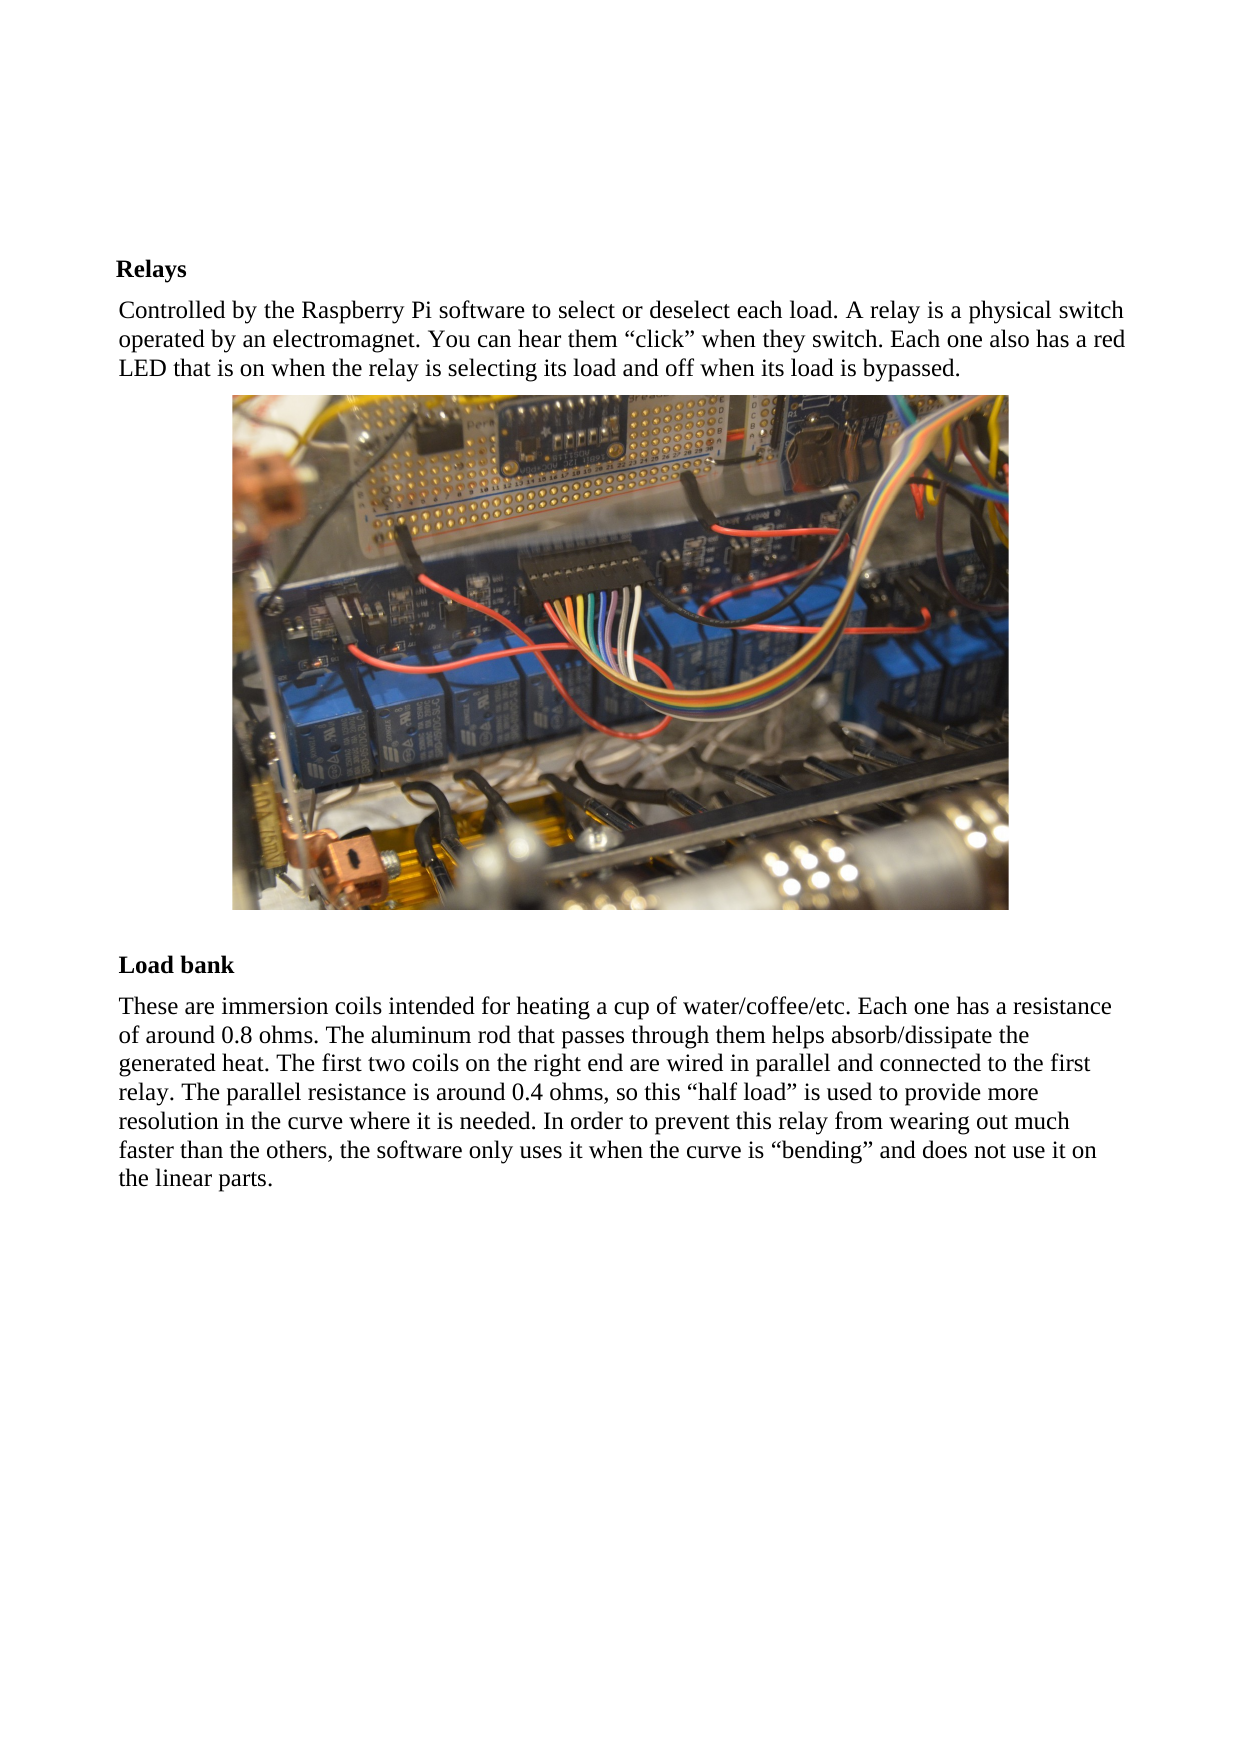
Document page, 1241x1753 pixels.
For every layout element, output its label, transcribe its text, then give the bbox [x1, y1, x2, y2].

text Controlled by the Raspberry Pi software to select or deselect each load. A relay is a physical switch operated by an electromagnet. You can hear them “click” when they switch. Each one also has a red LED that is on when the relay is selecting its load and off when its load is bypassed. [118, 295, 1125, 382]
text These are immersion coils intended for heating a cup of water/coffee/etc. Each one has a resistance of around 0.8 ohms. The aluminum rod that passes through them helps absorb/dissipate the generated heat. The first two coils on the right end are wired in parallel and connected to the first relay. The parallel resistance is around 0.4 ohms, so this “half load” is used to provide more resolution in the curve where it is needed. In order to prevent this relay from wearing out much faster than the others, the software only uses it when the curve is “bending” and does not use it on the linear parts. [118, 991, 1118, 1192]
picture [232, 395, 1009, 910]
text Relays [116, 254, 1132, 283]
text Load bank [118, 950, 1132, 978]
